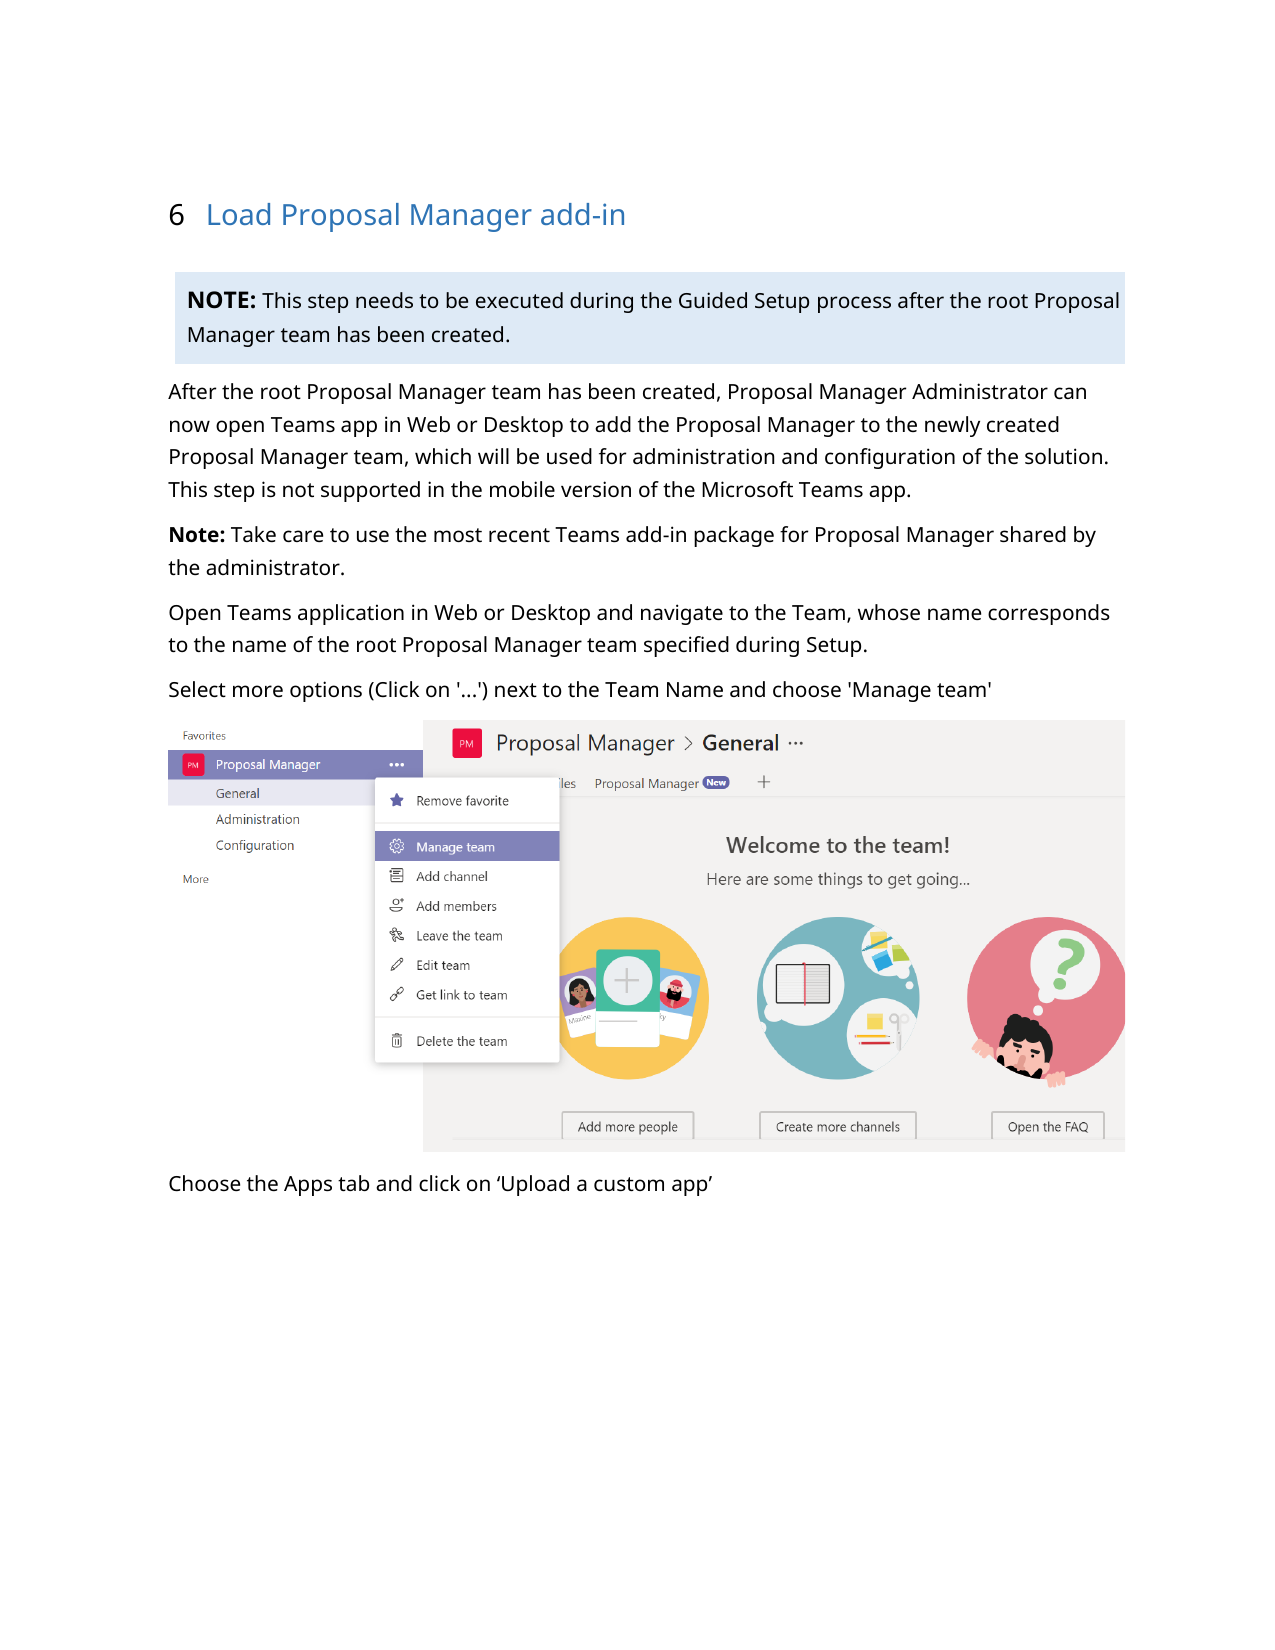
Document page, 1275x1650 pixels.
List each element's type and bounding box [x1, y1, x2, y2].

picture [168, 720, 1125, 1152]
table_header [157, 96, 1125, 1214]
